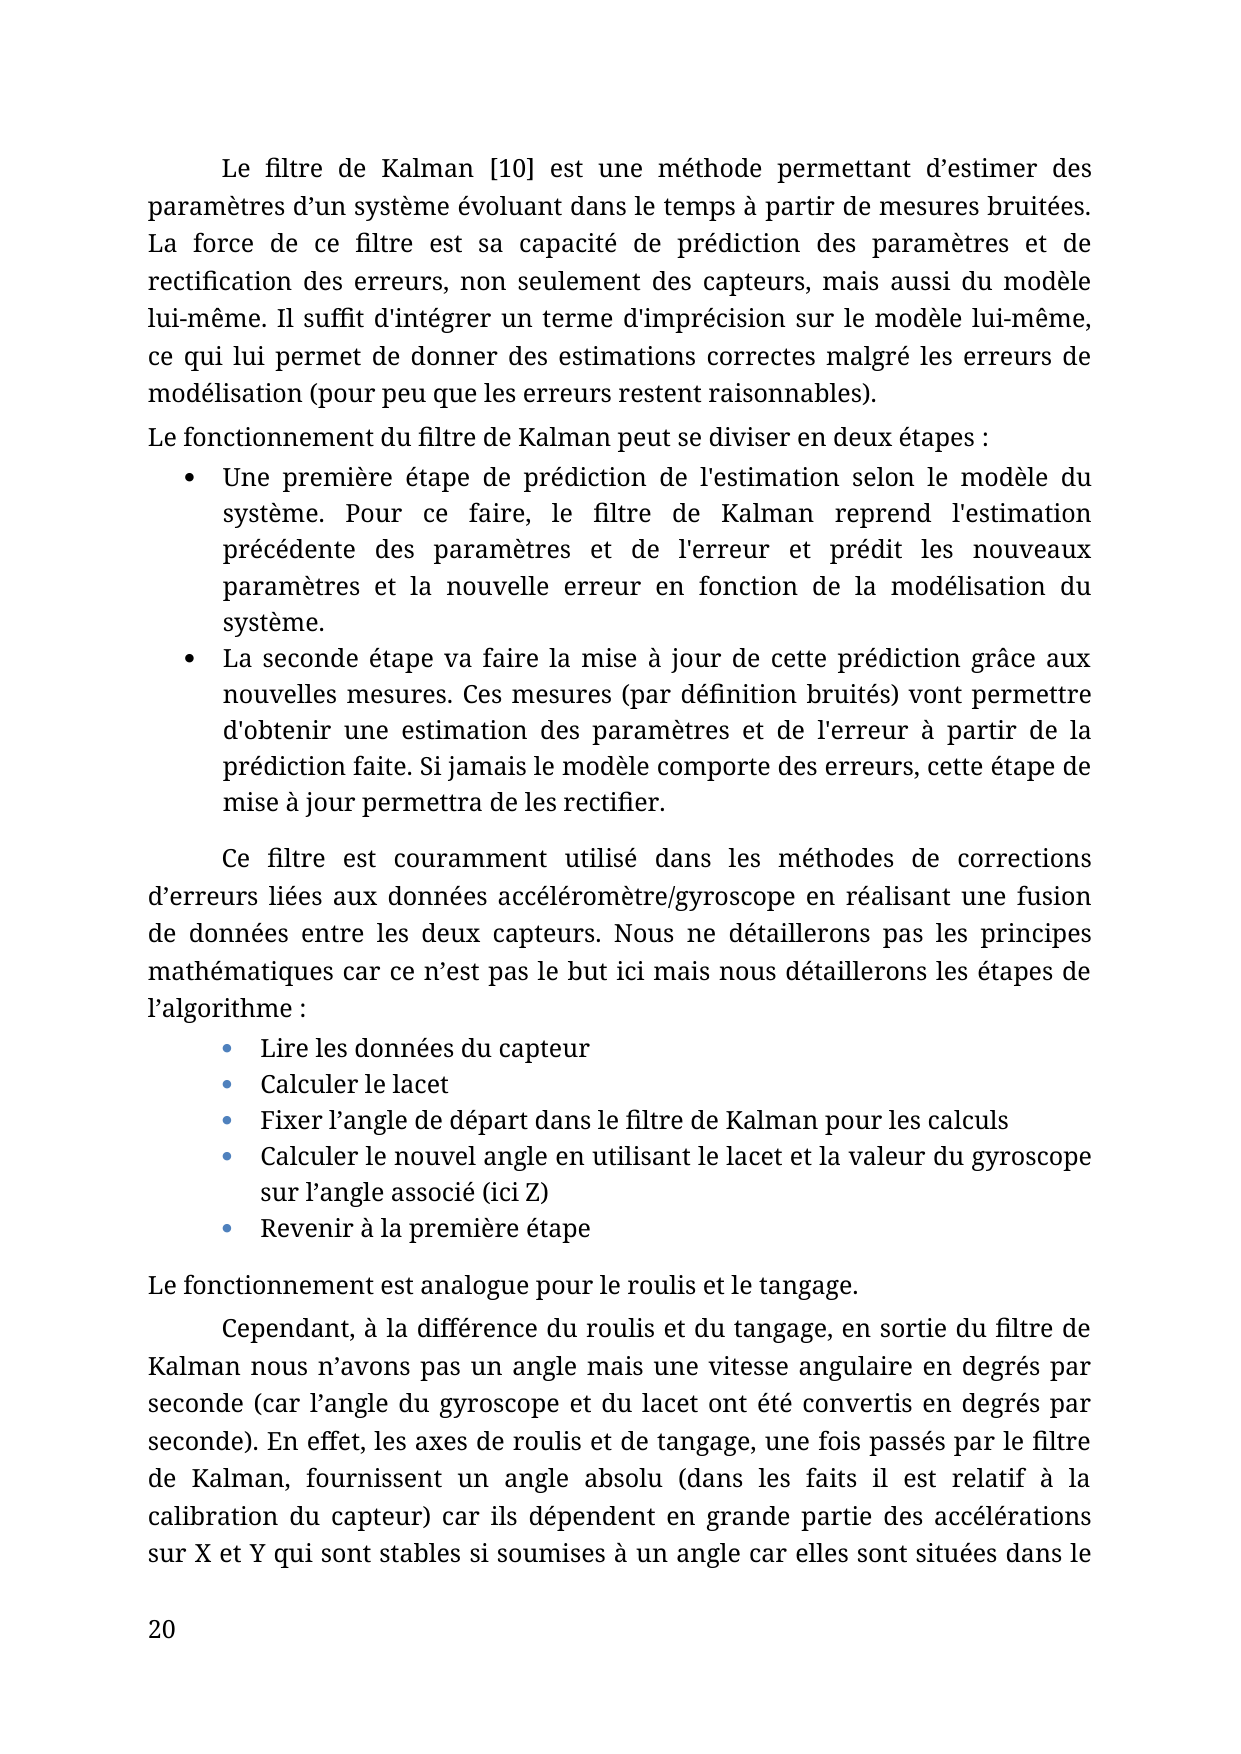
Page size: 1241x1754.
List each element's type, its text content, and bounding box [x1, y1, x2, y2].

list Revenir à la première étape [223, 1211, 1093, 1245]
list Fixer l’angle de départ dans le filtre de Kalman pour les calculs [223, 1103, 1093, 1137]
text Le fonctionnement est analogue pour le roulis et le tangage. [148, 1264, 1093, 1301]
list Lire les données du capteur [223, 1031, 1093, 1065]
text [148, 1308, 1093, 1570]
list La seconde étape va faire la mise à jour de cette prédiction grâce aux nouvelles mesures. Ces mesures (par définition bruités) vont permettre d'obtenir une estimation des paramètres et de l'erreur à partir de la prédiction faite. Si jamais le modèle comporte des erreurs, cette étape de mise à jour permettra de les rectifier. [185, 640, 1093, 818]
list Calculer le lacet [223, 1067, 1093, 1101]
text Le filtre de Kalman [10] est une méthode permettant d’estimer des paramètres d’un système évoluant dans le temps à partir de mesures bruitées. La force de ce filtre est sa capacité de prédiction des paramètres et de rectification des erreurs, non seulement des capteurs, mais aussi du modèle lui-même. Il suffit d'intégrer un terme d'imprécision sur le modèle lui-même, ce qui lui permet de donner des estimations correctes malgré les erreurs de modélisation (pour peu que les erreurs restent raisonnables). [148, 148, 1093, 410]
text Le fonctionnement du filtre de Kalman peut se diviser en deux étapes : [148, 416, 1093, 454]
list Calculer le nouvel angle en utilisant le lacet et la valeur du gyroscope sur l’angle associé (ici Z) [223, 1139, 1093, 1209]
text Ce filtre est couramment utilisé dans les méthodes de corrections d’erreurs liées aux données accéléromètre/gyroscope en réalisant une fusion de données entre les deux capteurs. Nous ne détaillerons pas les principes mathématiques car ce n’est pas le but ici mais nous détaillerons les étapes de l’algorithme : [148, 837, 1093, 1025]
list Une première étape de prédiction de l'estimation selon le modèle du système. Pour ce faire, le filtre de Kalman reprend l'estimation précédente des paramètres et de l'erreur et prédit les nouveaux paramètres et la nouvelle erreur en fonction de la modélisation du système. [185, 460, 1093, 638]
